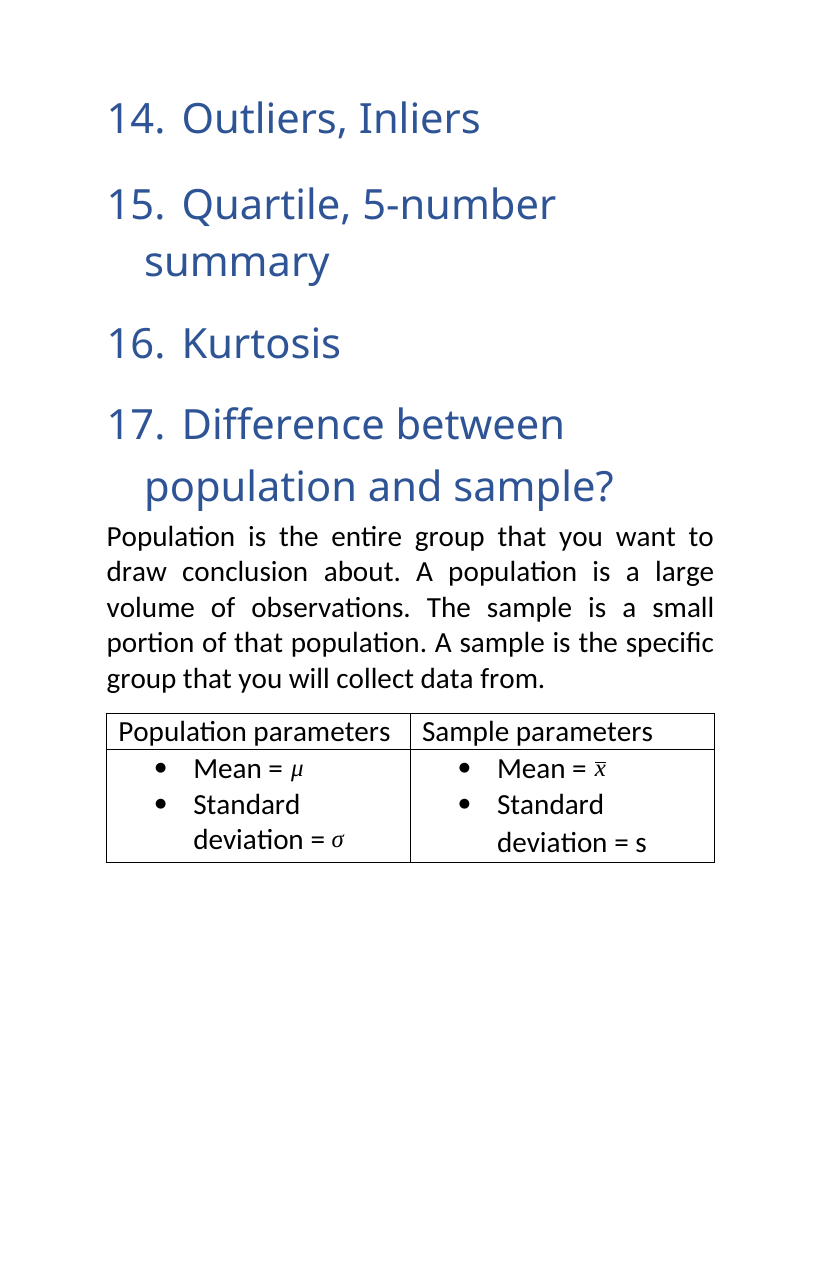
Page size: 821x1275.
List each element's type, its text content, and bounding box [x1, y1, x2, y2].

subtitle Kurtosis [106, 313, 714, 370]
subtitle Quartile, 5-number summary [106, 175, 714, 288]
table_header Population parameters [107, 714, 410, 749]
subtitle Difference between population and sample? [106, 395, 714, 513]
table_cell Mean = Standard deviation = s [411, 750, 714, 862]
table_header Sample parameters [411, 714, 714, 749]
text Population is the entire group that you want to draw conclusion about. A population is a large volume of observations. The sample is a small portion of that population. A sample is the specific group that you will collect data from. [106, 518, 714, 696]
subtitle Outliers, Inliers [106, 89, 714, 145]
table_cell Mean = Standard deviation = [107, 750, 410, 862]
